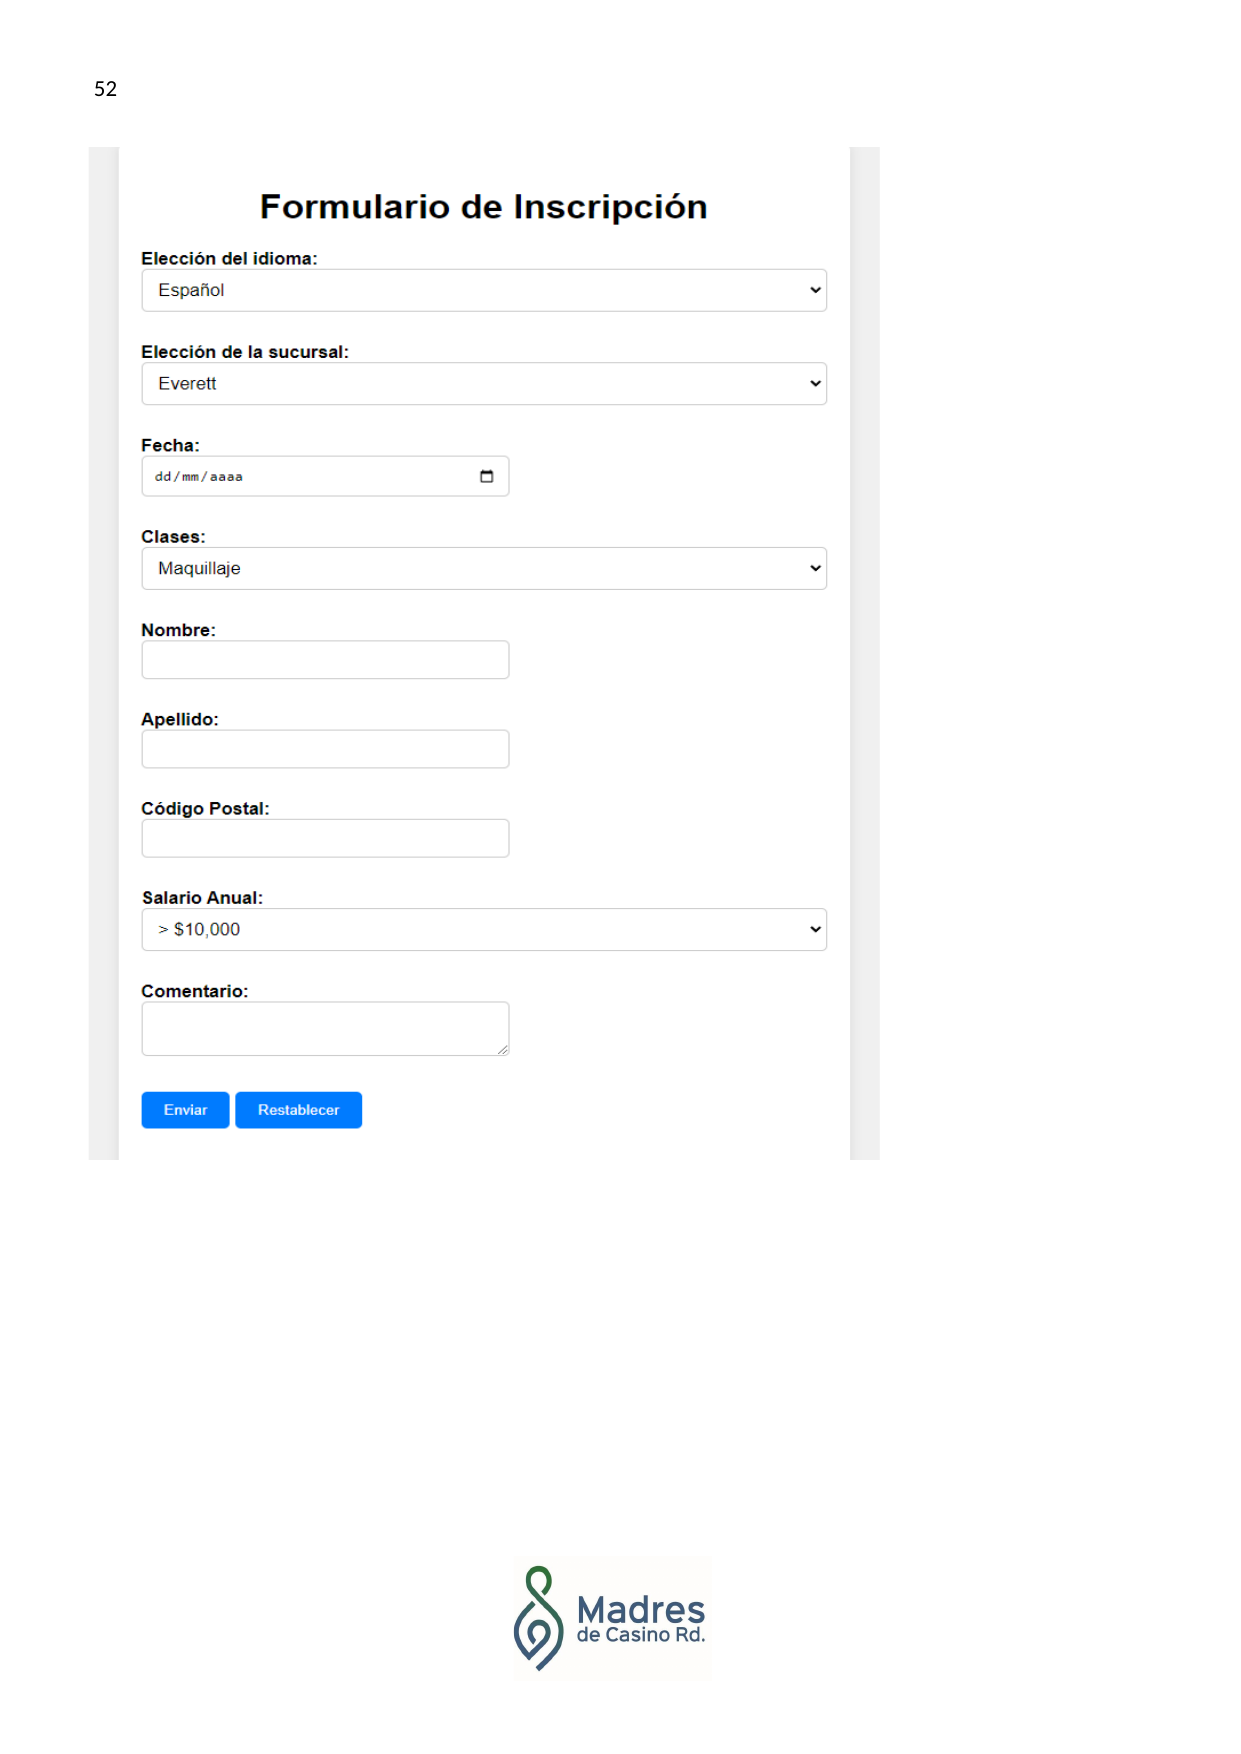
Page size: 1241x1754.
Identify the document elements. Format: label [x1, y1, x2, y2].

picture [513, 1556, 712, 1681]
picture [88, 147, 944, 1160]
